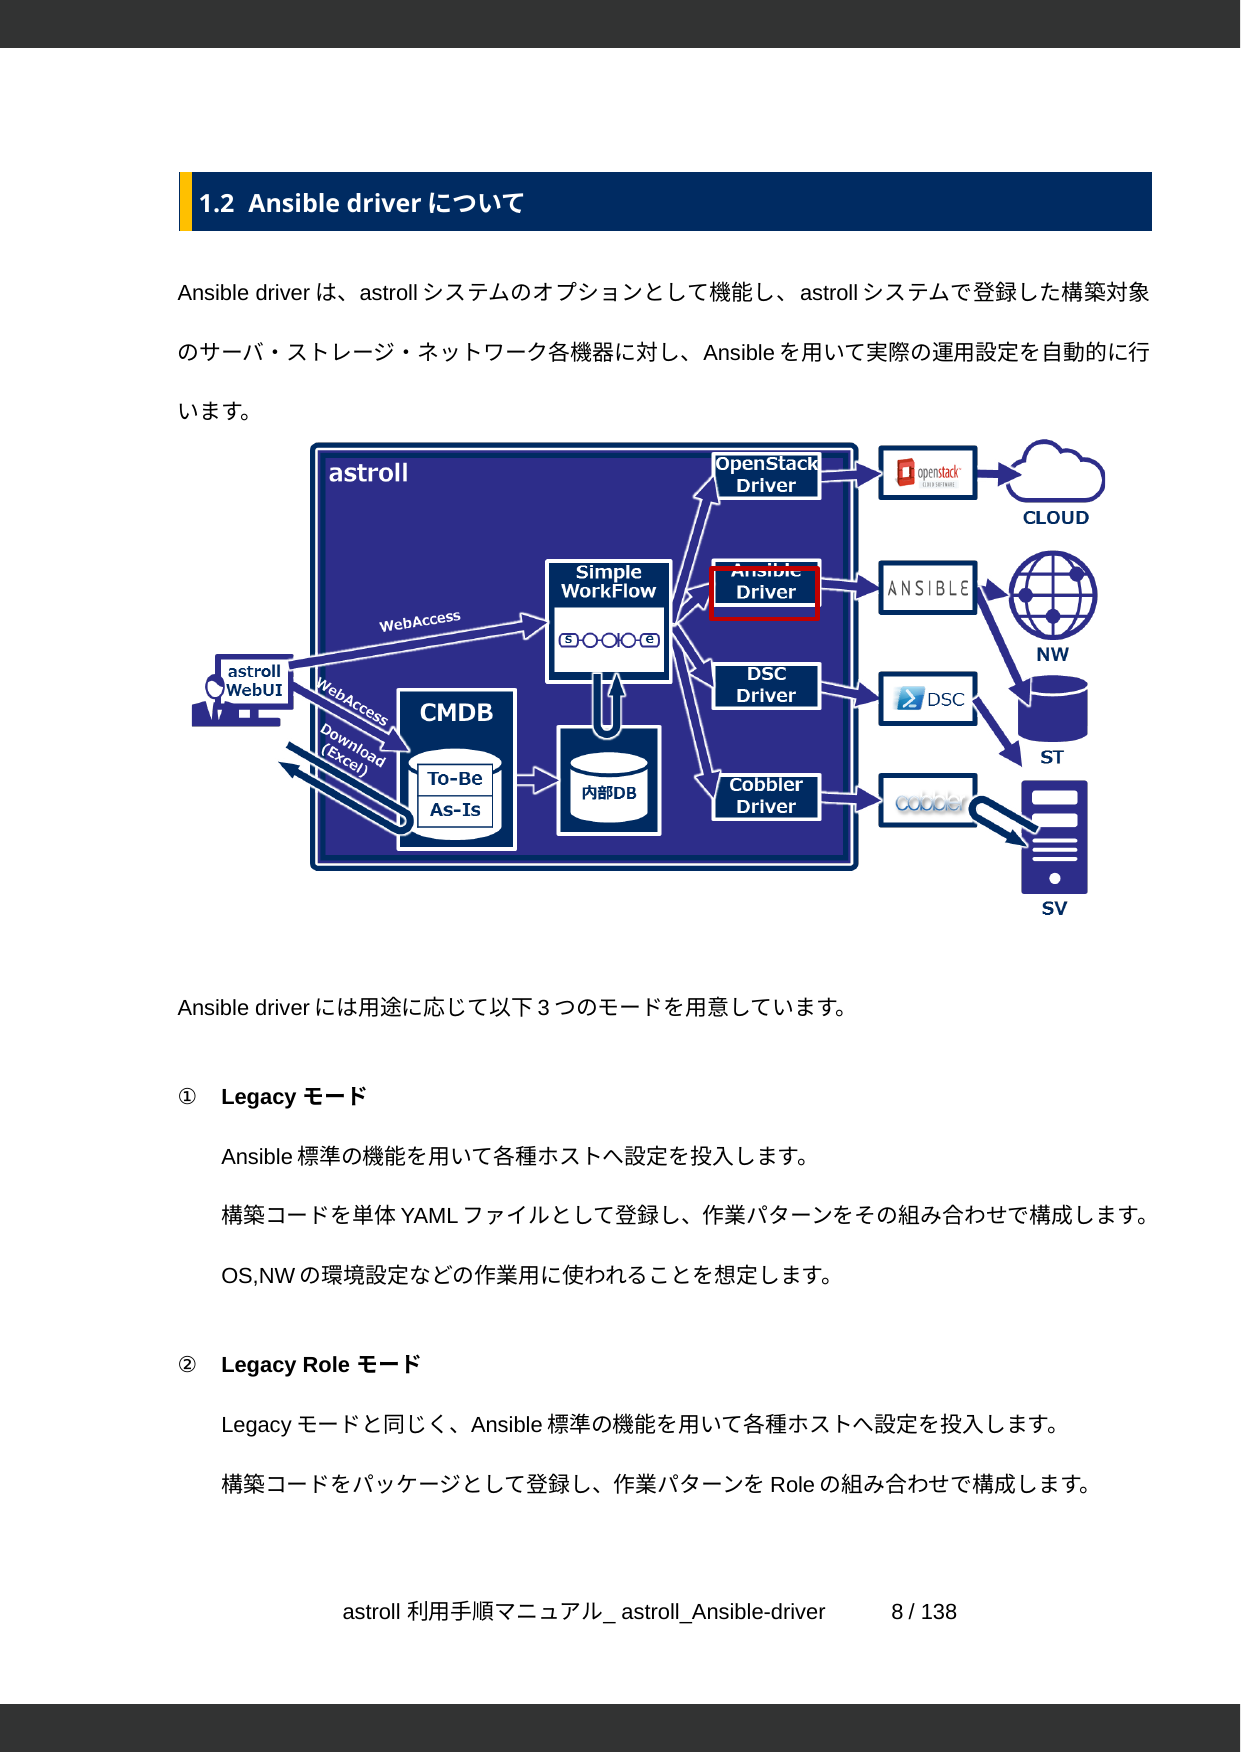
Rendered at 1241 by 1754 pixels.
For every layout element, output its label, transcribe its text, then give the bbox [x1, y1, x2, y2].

picture [0, 0, 1241, 48]
picture [191, 439, 1106, 932]
picture [0, 1704, 1241, 1752]
subtitle Ansible driverについて [192, 172, 1152, 231]
text Ansible driverは、astrollシステムのオプションとして機能し、astrollシステムで登録した構築対象のサーバ・ストレージ・ネットワーク各機器に対し、Ansibleを用いて実際の運用設定を自動的に行います。 [177, 261, 1152, 440]
text Legacy モード Ansible標準の機能を用いて各種ホストへ設定を投入します。 構築コードを単体YAMLファイルとして登録し、作業パターンをその組み合わせで構成します。 OS,NWの環境設定などの作業用に使われることを想定します。 [177, 1065, 1152, 1304]
text Ansible driverには用途に応じて以下3つのモードを用意しています。 [177, 976, 1152, 1065]
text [177, 1333, 1152, 1512]
